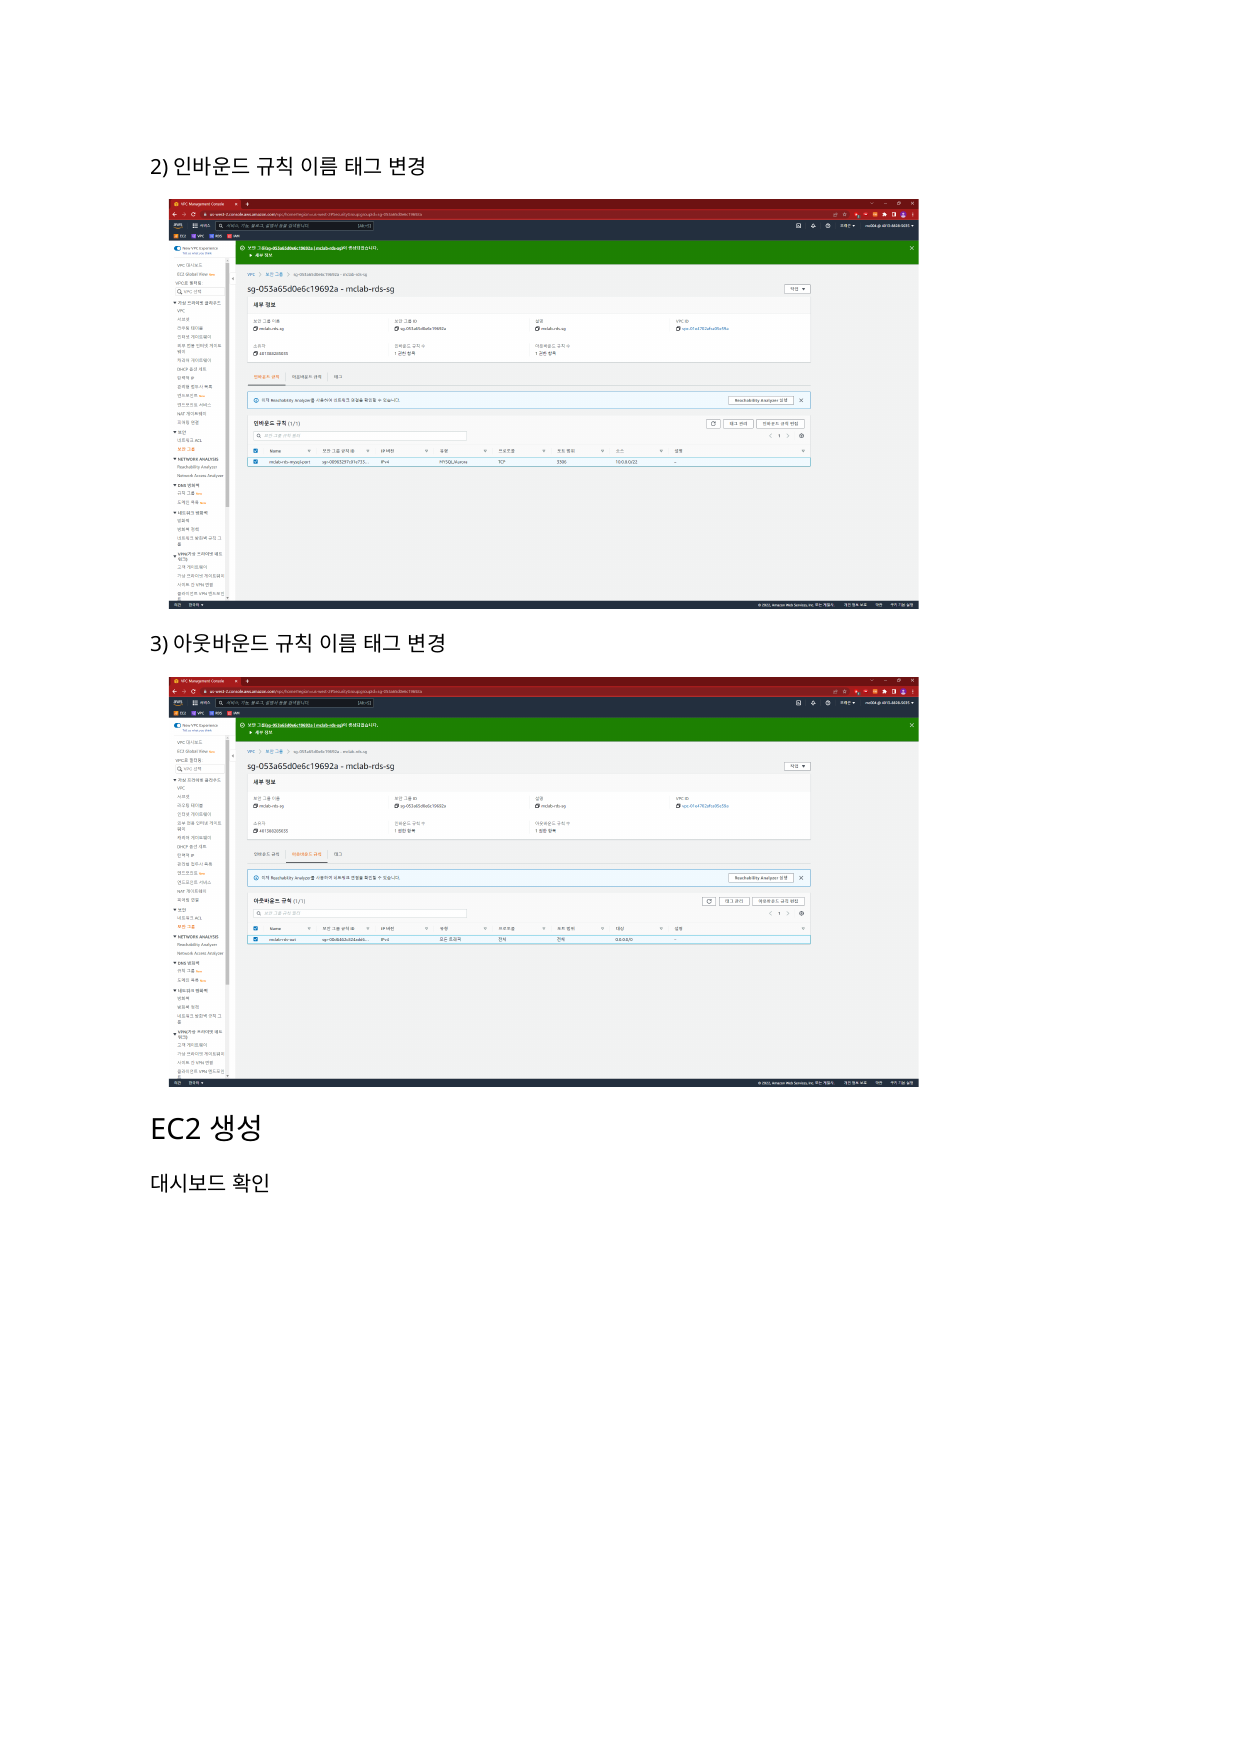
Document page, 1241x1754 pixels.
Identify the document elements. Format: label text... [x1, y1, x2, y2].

text 3) 아웃바운드 규칙 이름 태그 변경 [150, 628, 1090, 658]
subtitle EC2 생성 [150, 1105, 1090, 1148]
text 대시보드 확인 [150, 1168, 1090, 1198]
text 2) 인바운드 규칙 이름 태그 변경 [150, 150, 1090, 180]
